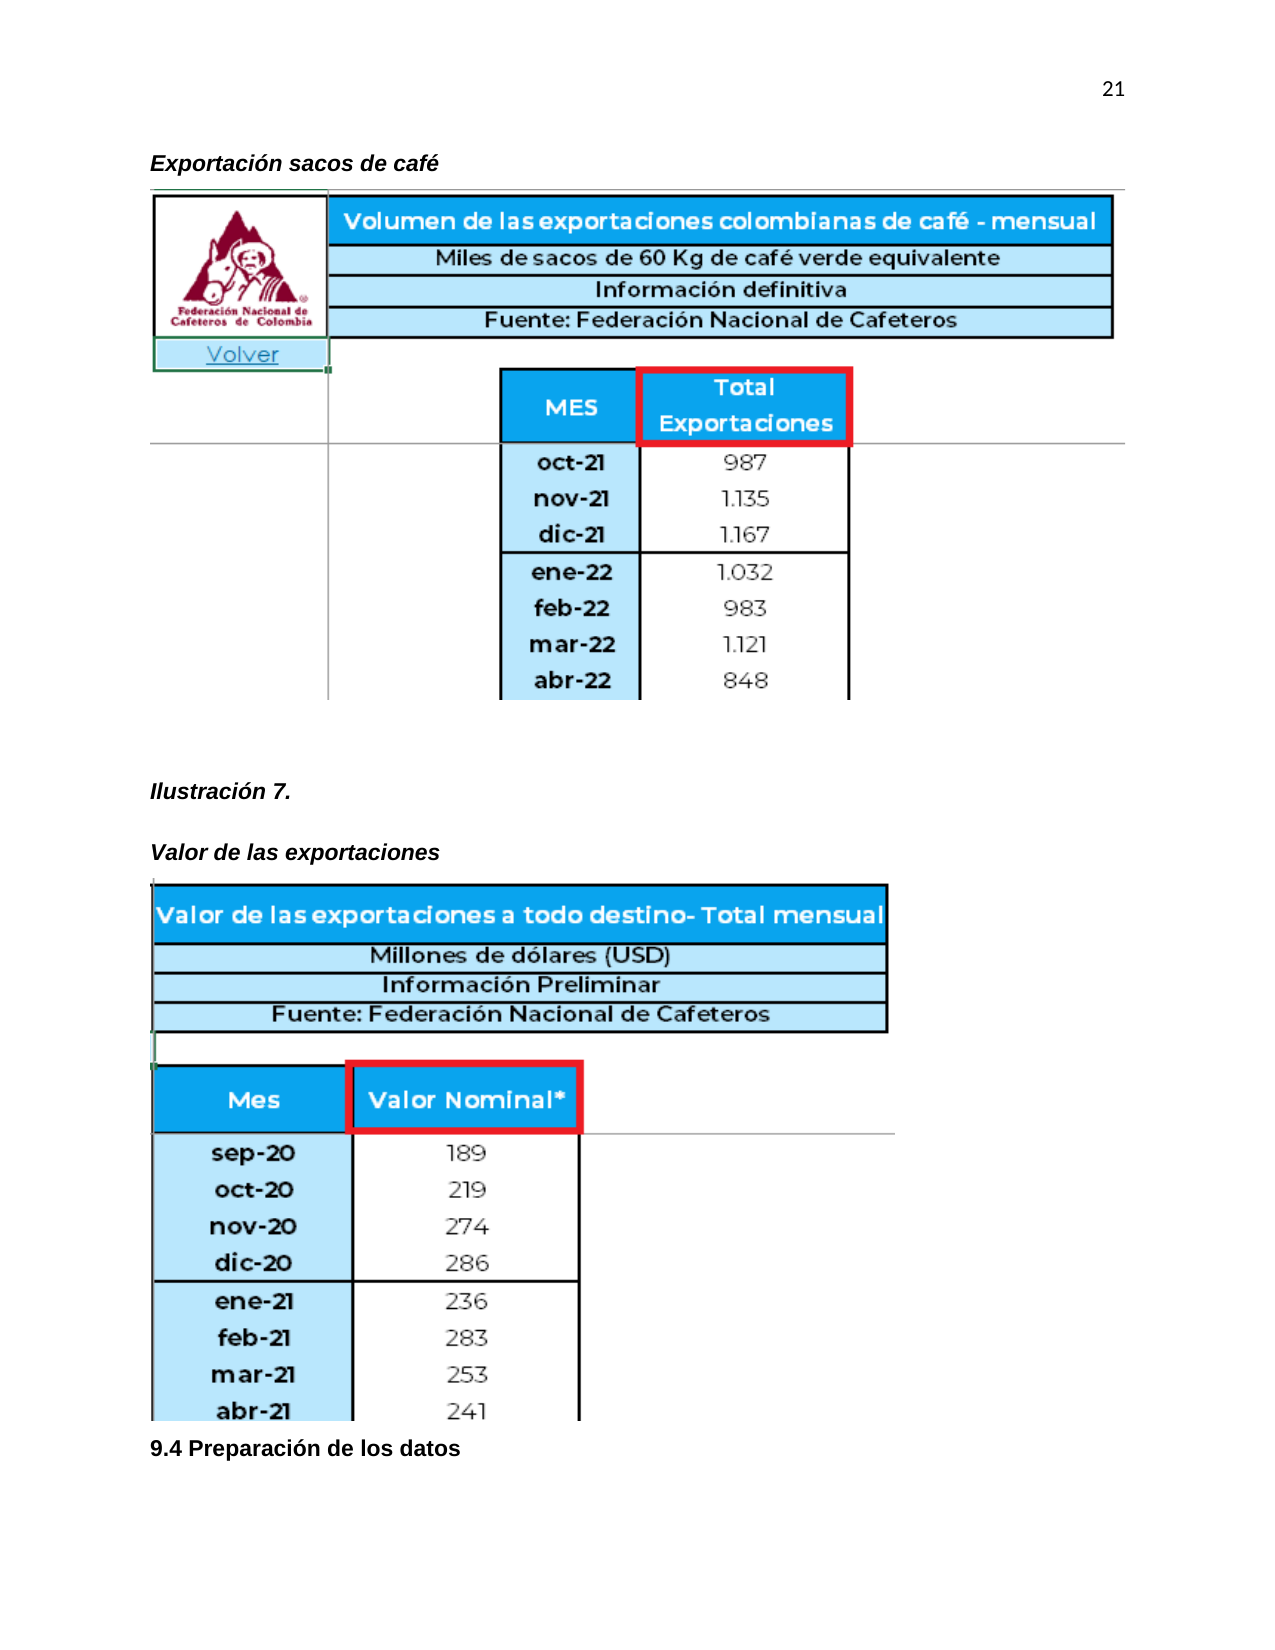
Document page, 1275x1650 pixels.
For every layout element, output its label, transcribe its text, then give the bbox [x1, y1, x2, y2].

subtitle 9.4 Preparación de los datos [150, 1435, 1125, 1461]
picture [150, 189, 1125, 700]
text Valor de las exportaciones [150, 839, 1125, 865]
text Ilustración 7. [150, 778, 1125, 805]
text Exportación sacos de café [150, 150, 1125, 176]
picture [150, 878, 895, 1421]
